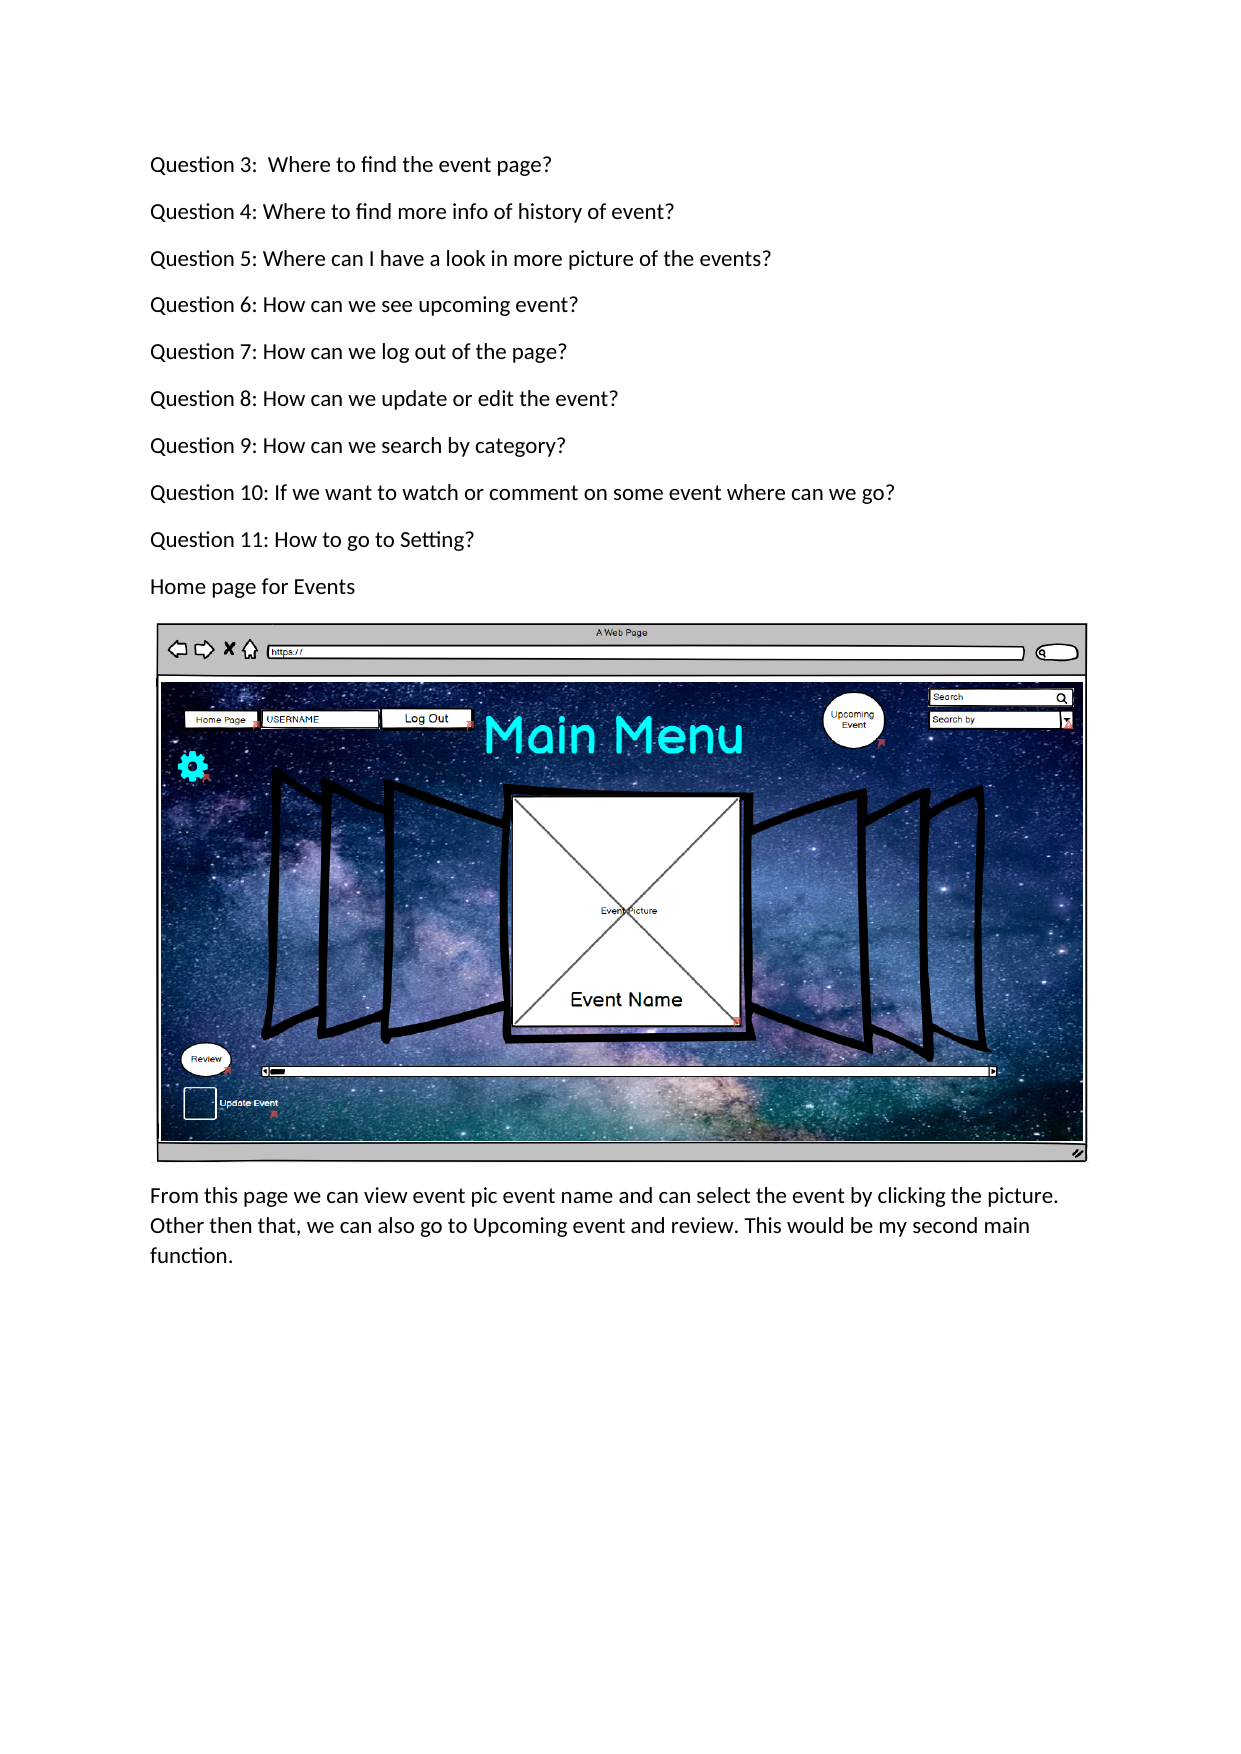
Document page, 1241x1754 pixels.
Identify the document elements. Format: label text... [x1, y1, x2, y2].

text Question 9: How can we search by category? [150, 431, 1090, 459]
text Question 7: How can we log out of the page? [150, 337, 1090, 366]
text From this page we can view event pic event name and can select the event by clicking the picture. Other then that, we can also go to Upcoming event and review. This would be my second main function. [150, 1181, 1090, 1270]
text Question 6: How can we see upcoming event? [150, 291, 1090, 319]
text Question 4: Where to find more info of history of event? [150, 197, 1090, 225]
text Question 10: If we want to watch or comment on some event where can we go? [150, 478, 1090, 506]
text Question 8: How can we update or edit the event? [150, 384, 1090, 412]
text Home page for Events [150, 572, 1090, 600]
text Question 3: Where to find the event page? [150, 150, 1090, 178]
text Question 11: How to go to Setting? [150, 525, 1090, 553]
text Question 5: Where can I have a look in more picture of the events? [150, 244, 1090, 272]
picture [150, 618, 1091, 1163]
